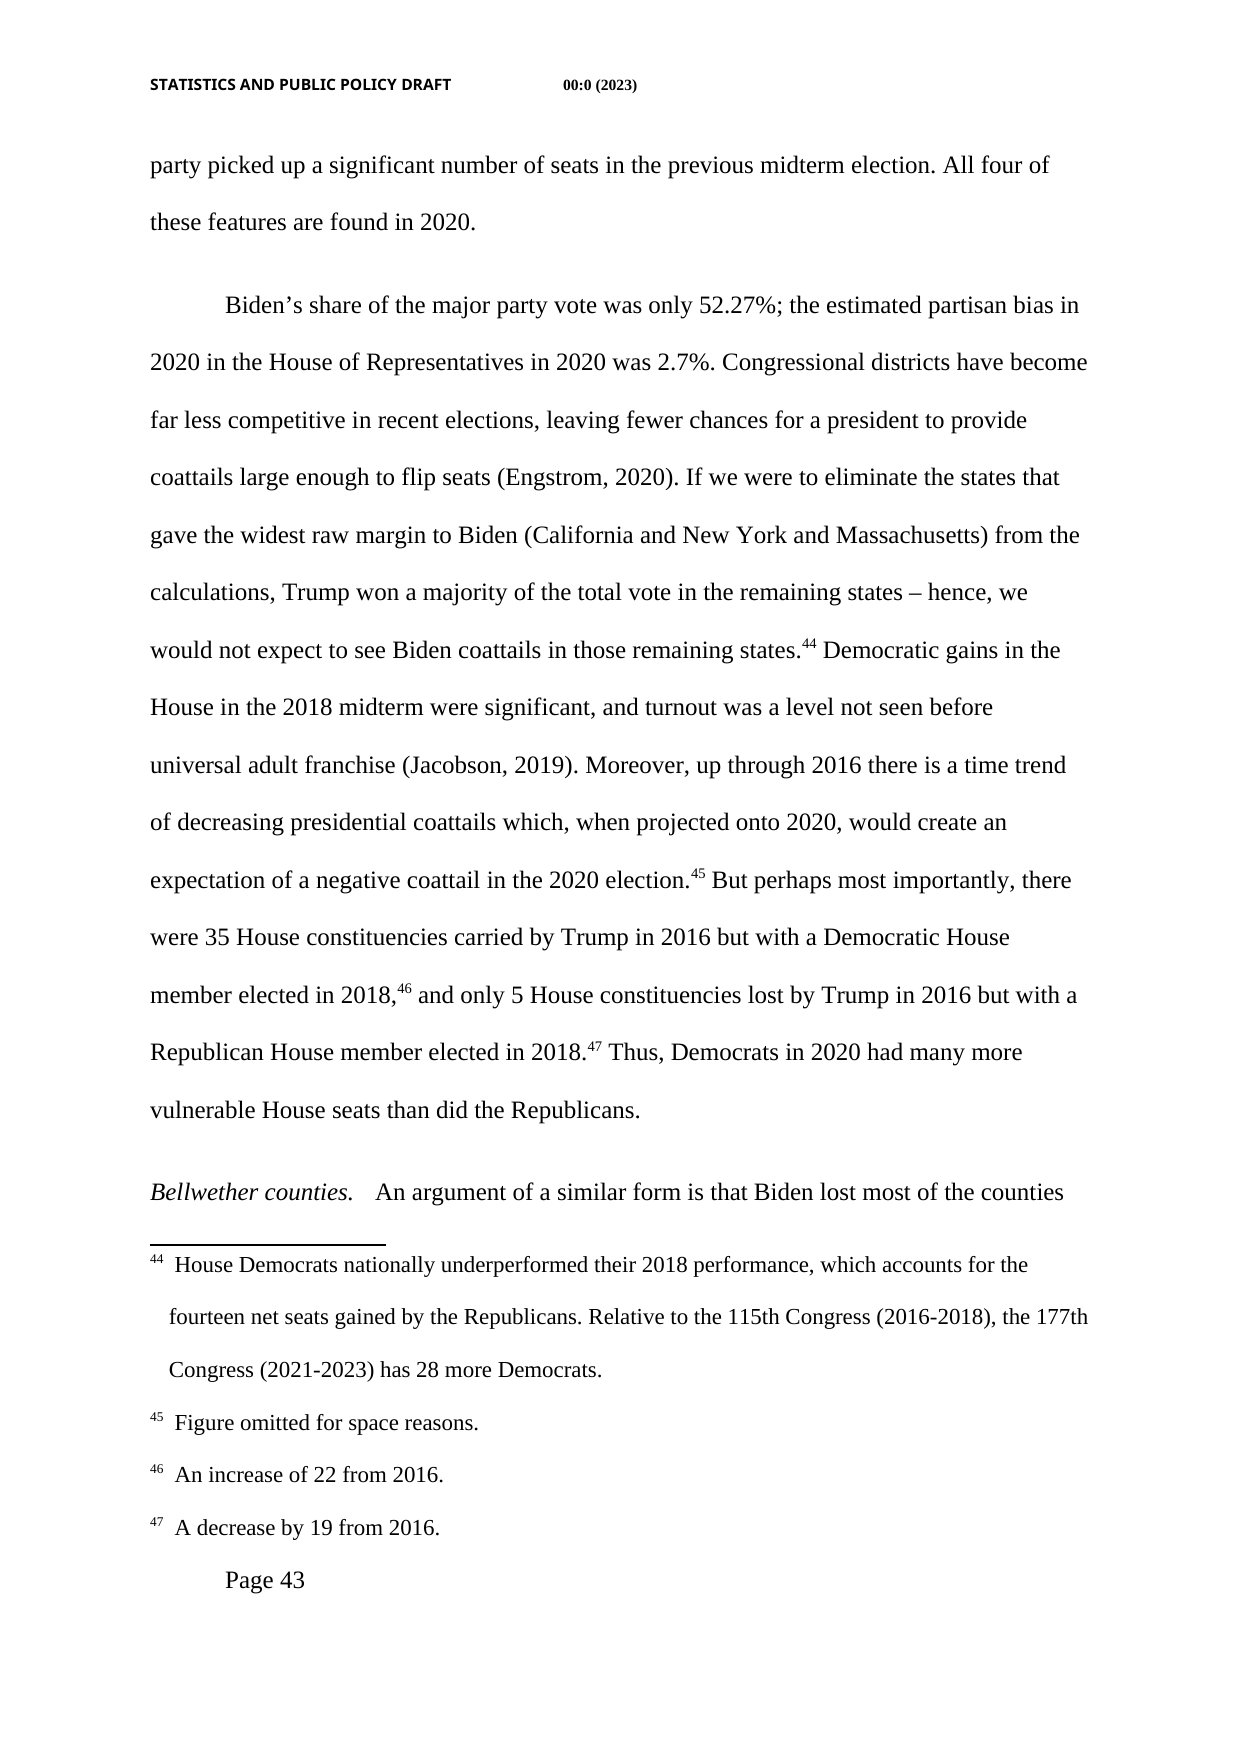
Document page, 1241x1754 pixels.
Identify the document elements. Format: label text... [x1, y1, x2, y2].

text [150, 150, 1090, 236]
text Biden’s share of the major party vote was only 52.27%; the estimated partisan bias in 2020 in the House of Representatives in 2020 was 2.7%. Congressional districts have become far less competitive in recent elections, leaving fewer chances for a president to provide coattails large enough to flip seats (Engstrom, 2020). If we were to eliminate the states that gave the widest raw margin to Biden (California and New York and Massachusetts) from the calculations, Trump won a majority of the total vote in the remaining states – hence, we would not expect to see Biden coattails in those remaining states. Democratic gains in the House in the 2018 midterm were significant, and turnout was a level not seen before universal adult franchise (Jacobson, 2019). Moreover, up through 2016 there is a time trend of decreasing presidential coattails which, when projected onto 2020, would create an expectation of a negative coattail in the 2020 election. But perhaps most importantly, there were 35 House constituencies carried by Trump in 2016 but with a Democratic House member elected in 2018, and only 5 House constituencies lost by Trump in 2016 but with a Republican House member elected in 2018. Thus, Democrats in 2020 had many more vulnerable House seats than did the Republicans. [150, 290, 1090, 1124]
text Bellwether counties. An argument of a similar form is that Biden lost most of the counties that had been bellwether counties, and therefore since bellwether counties predict presidential elections, Biden must really have lost the election. [150, 1177, 1090, 1206]
